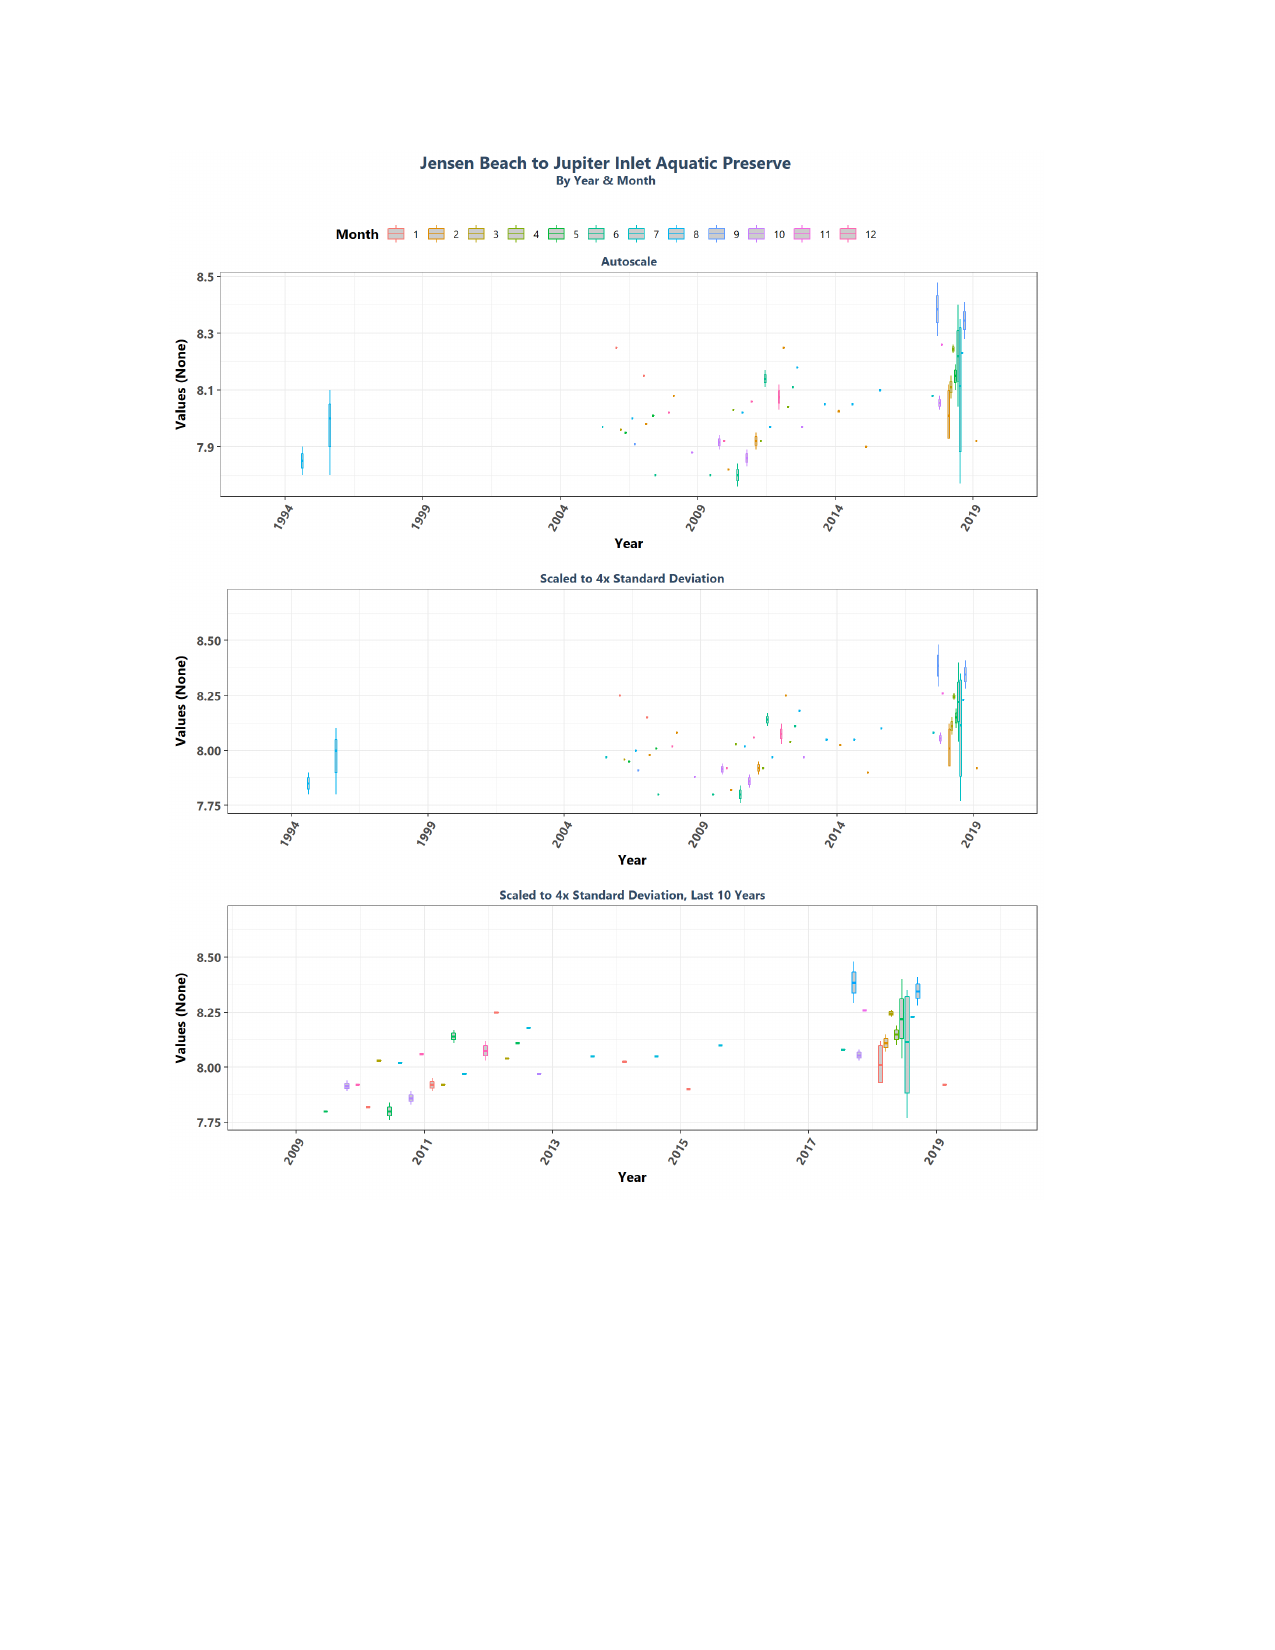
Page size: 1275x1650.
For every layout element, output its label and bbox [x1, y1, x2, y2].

picture [168, 150, 1044, 1200]
